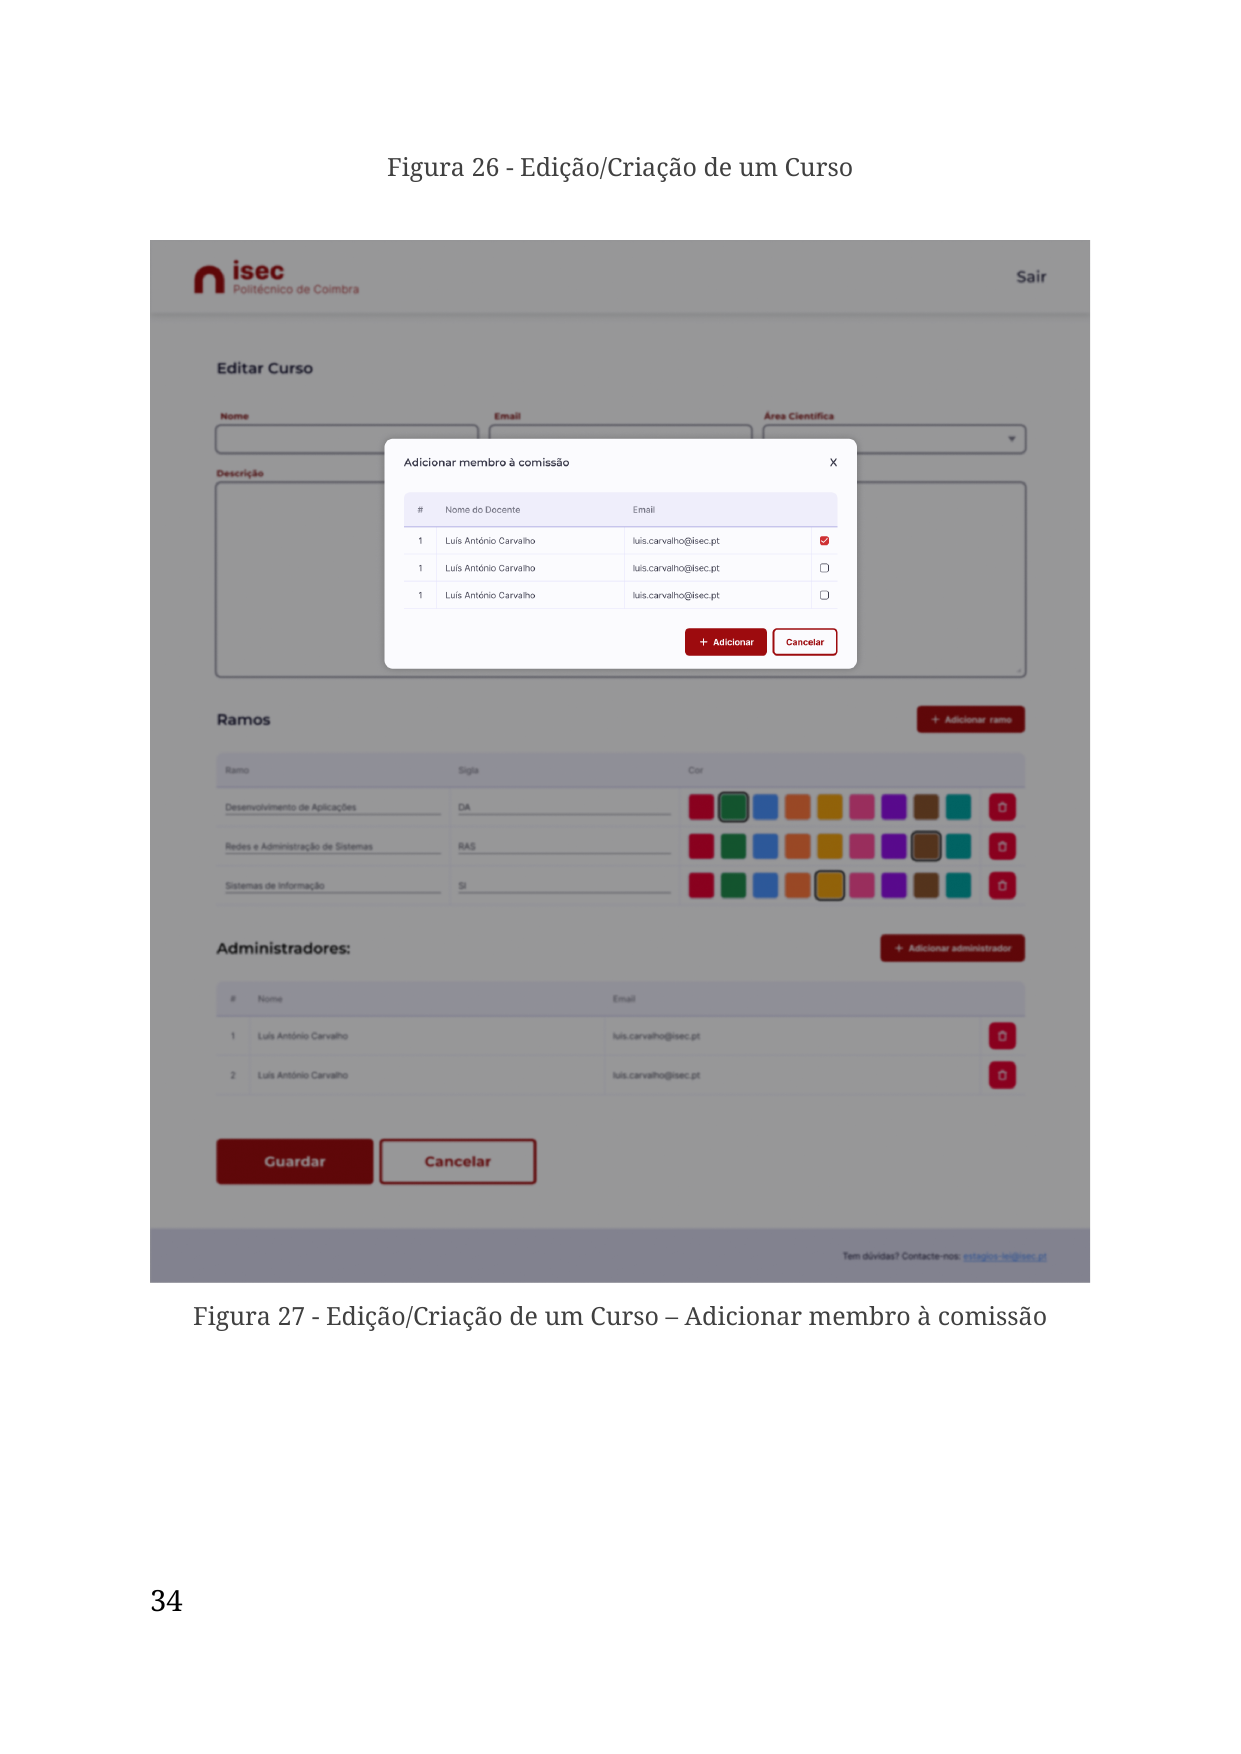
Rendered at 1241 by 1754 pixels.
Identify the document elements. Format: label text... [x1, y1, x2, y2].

text Figura 27 - Edição/Criação de um Curso – Adicionar membro à comissão [150, 1299, 1090, 1333]
picture [150, 240, 1091, 1283]
text Figura 26 - Edição/Criação de um Curso [150, 150, 1090, 184]
